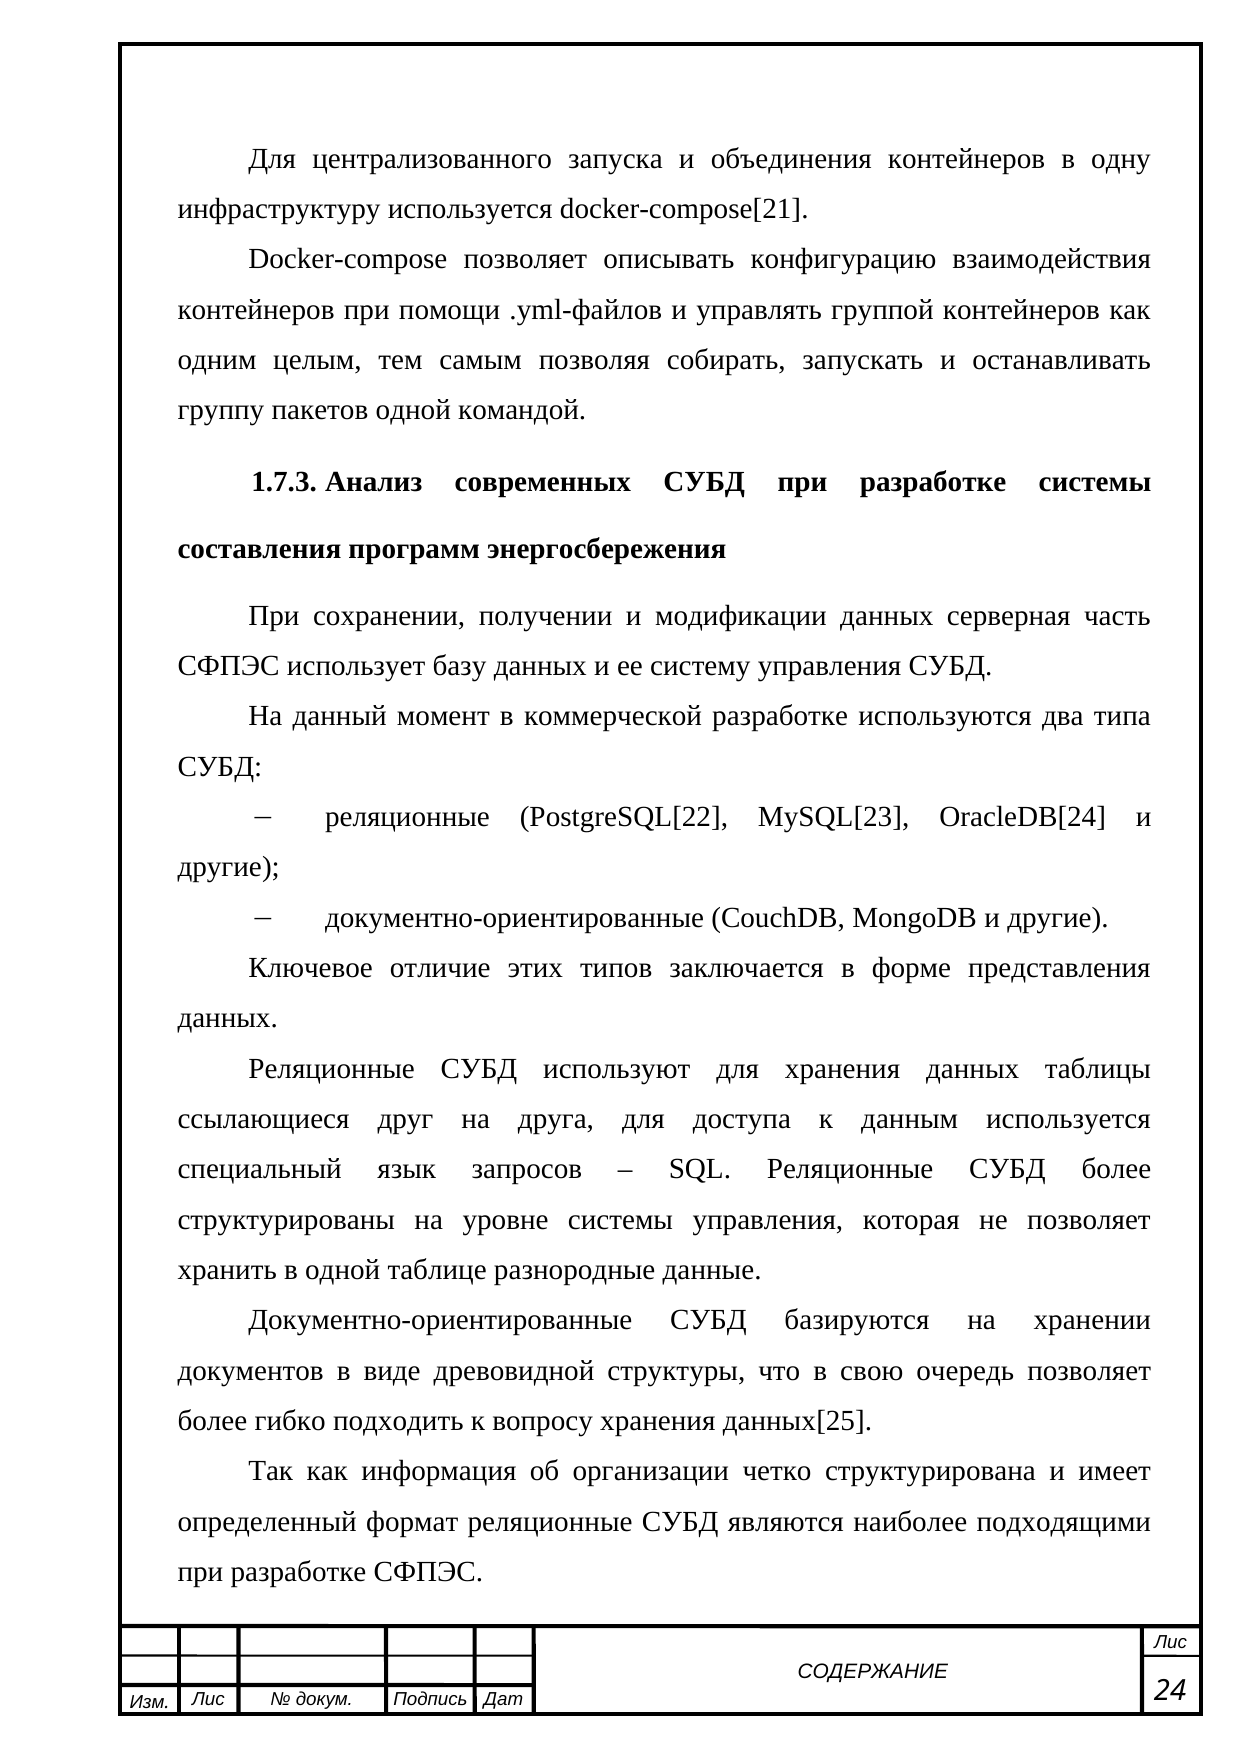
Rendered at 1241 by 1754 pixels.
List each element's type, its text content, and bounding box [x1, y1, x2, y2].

text Так как информация об организации четко структурирована и имеет определенный формат реляционные СУБД являются наиболее подходящими при разработке СФПЭС. [177, 1453, 1152, 1587]
text Документно-ориентированные СУБД базируются на хранении документов в виде древовидной структуры, что в свою очередь позволяет более гибко подходить к вопросу хранения данных[25]. [177, 1302, 1152, 1437]
list реляционные (PostgreSQL[22], MySQL[23], OracleDB[24] и другие); [177, 799, 1152, 883]
text Ключевое отличие этих типов заключается в форме представления данных. [177, 950, 1152, 1034]
list документно-ориентированные (CouchDB, MongoDB и другие). [177, 900, 1152, 933]
text При сохранении, получении и модификации данных серверная часть СФПЭС использует базу данных и ее систему управления СУБД. [177, 598, 1152, 682]
subtitle Анализ современных СУБД при разработке системы составления программ энергосбережения [177, 464, 1152, 564]
text На данный момент в коммерческой разработке используются два типа СУБД: [177, 698, 1152, 782]
text Для централизованного запуска и объединения контейнеров в одну инфраструктуру используется docker-compose[21]. [177, 141, 1152, 225]
text Реляционные СУБД используют для хранения данных таблицы ссылающиеся друг на друга, для доступа к данным используется специальный язык запросов – SQL. Реляционные СУБД более структурированы на уровне системы управления, которая не позволяет хранить в одной таблице разнородные данные. [177, 1051, 1152, 1286]
text Docker-compose позволяет описывать конфигурацию взаимодействия контейнеров при помощи .yml-файлов и управлять группой контейнеров как одним целым, тем самым позволяя собирать, запускать и останавливать группу пакетов одной командой. [177, 242, 1152, 426]
